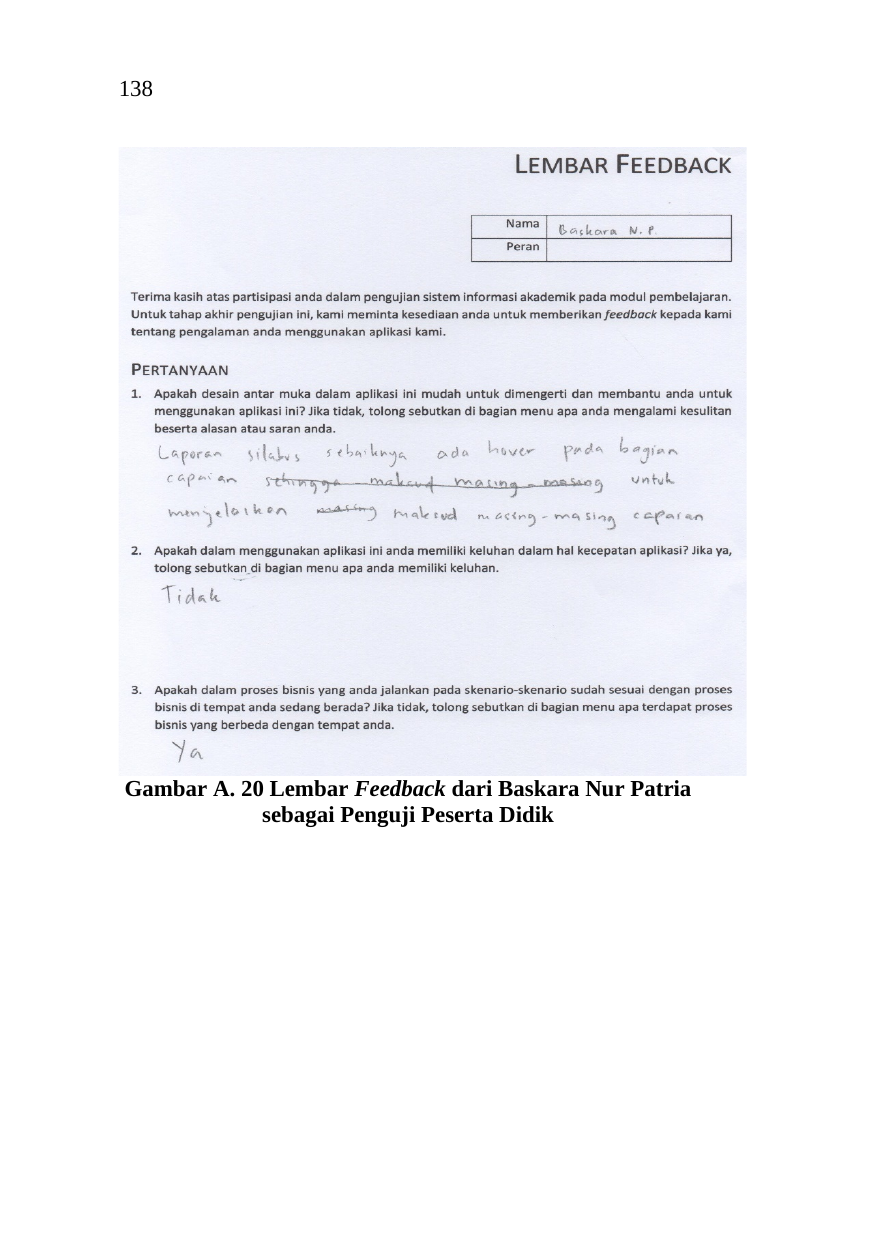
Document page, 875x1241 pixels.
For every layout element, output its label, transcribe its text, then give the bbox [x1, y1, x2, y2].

text Gambar A. 20 Lembar Feedback dari Baskara Nur Patria sebagai Penguji Peserta Didik [118, 776, 697, 828]
picture [118, 147, 747, 776]
